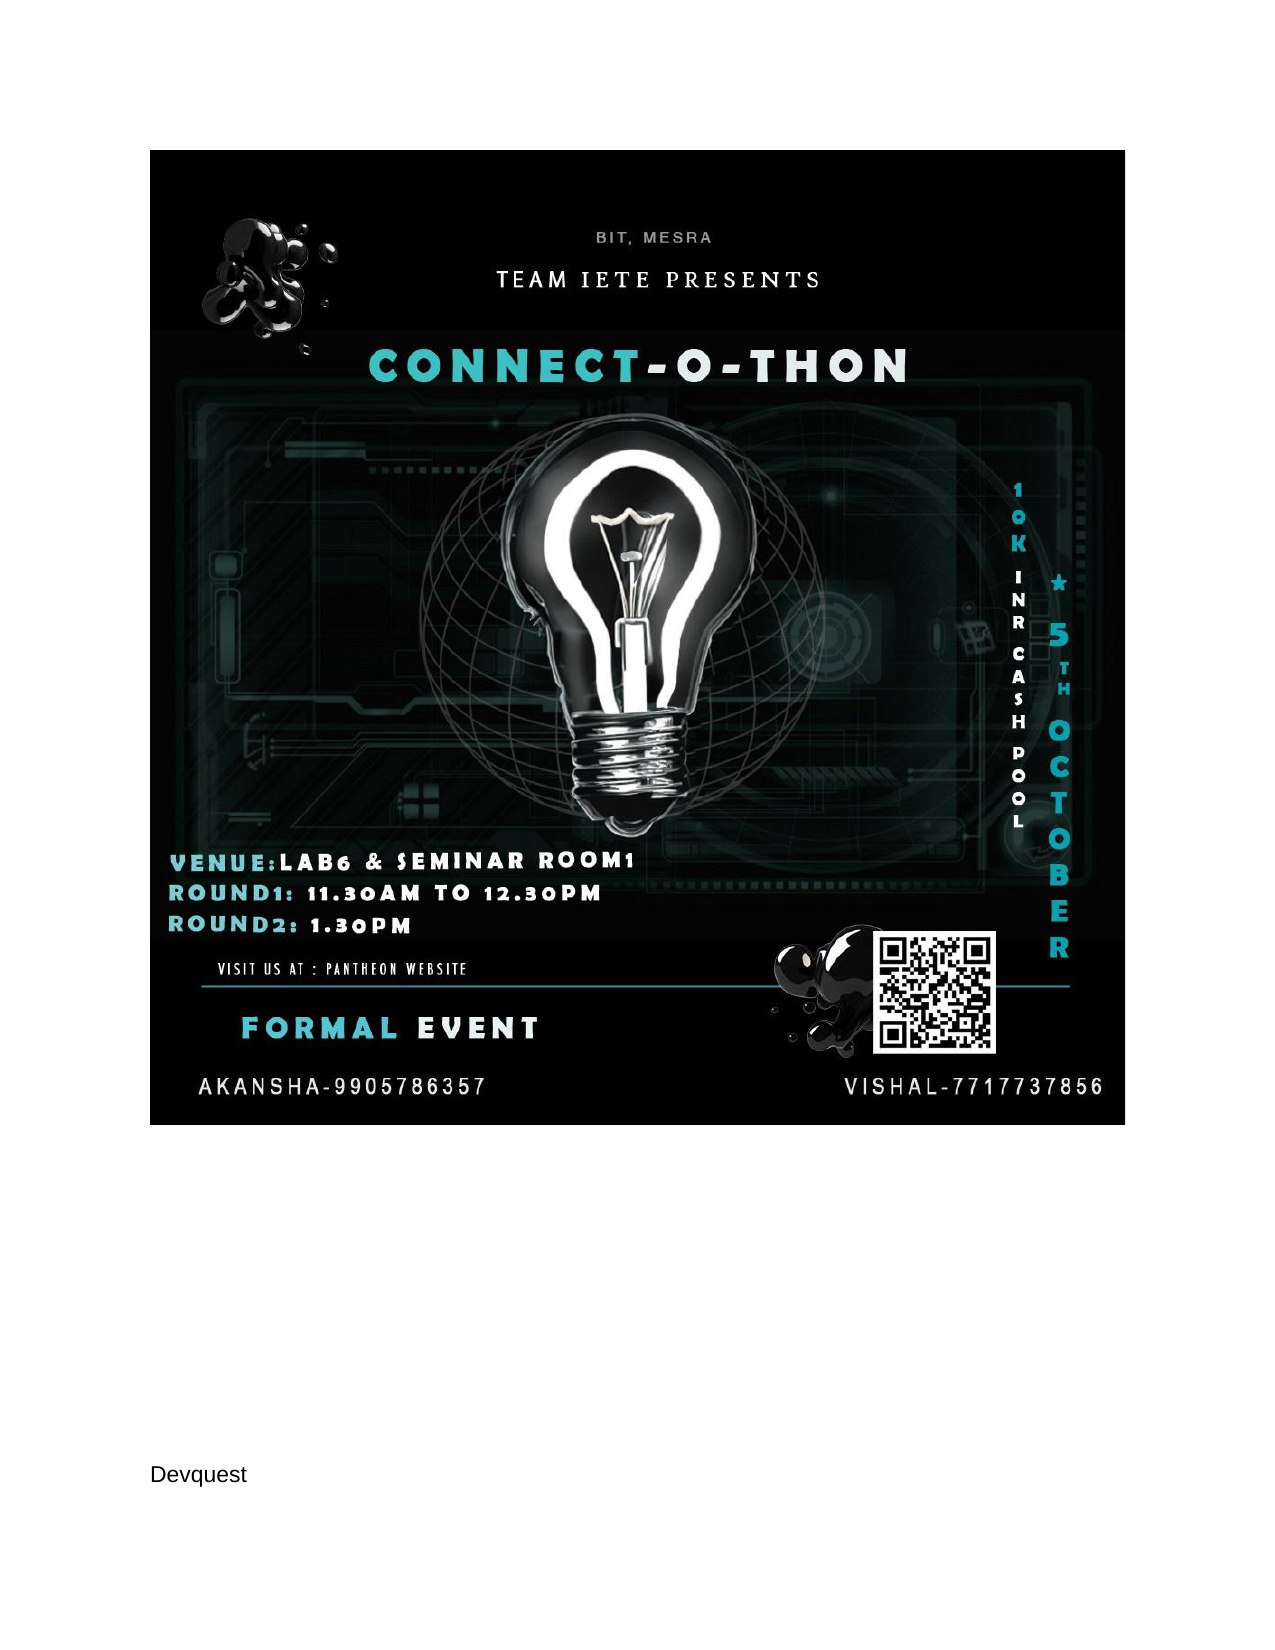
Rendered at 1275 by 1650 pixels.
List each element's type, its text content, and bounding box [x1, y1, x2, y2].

picture [150, 150, 1125, 1125]
text Devquest [150, 1461, 1125, 1487]
